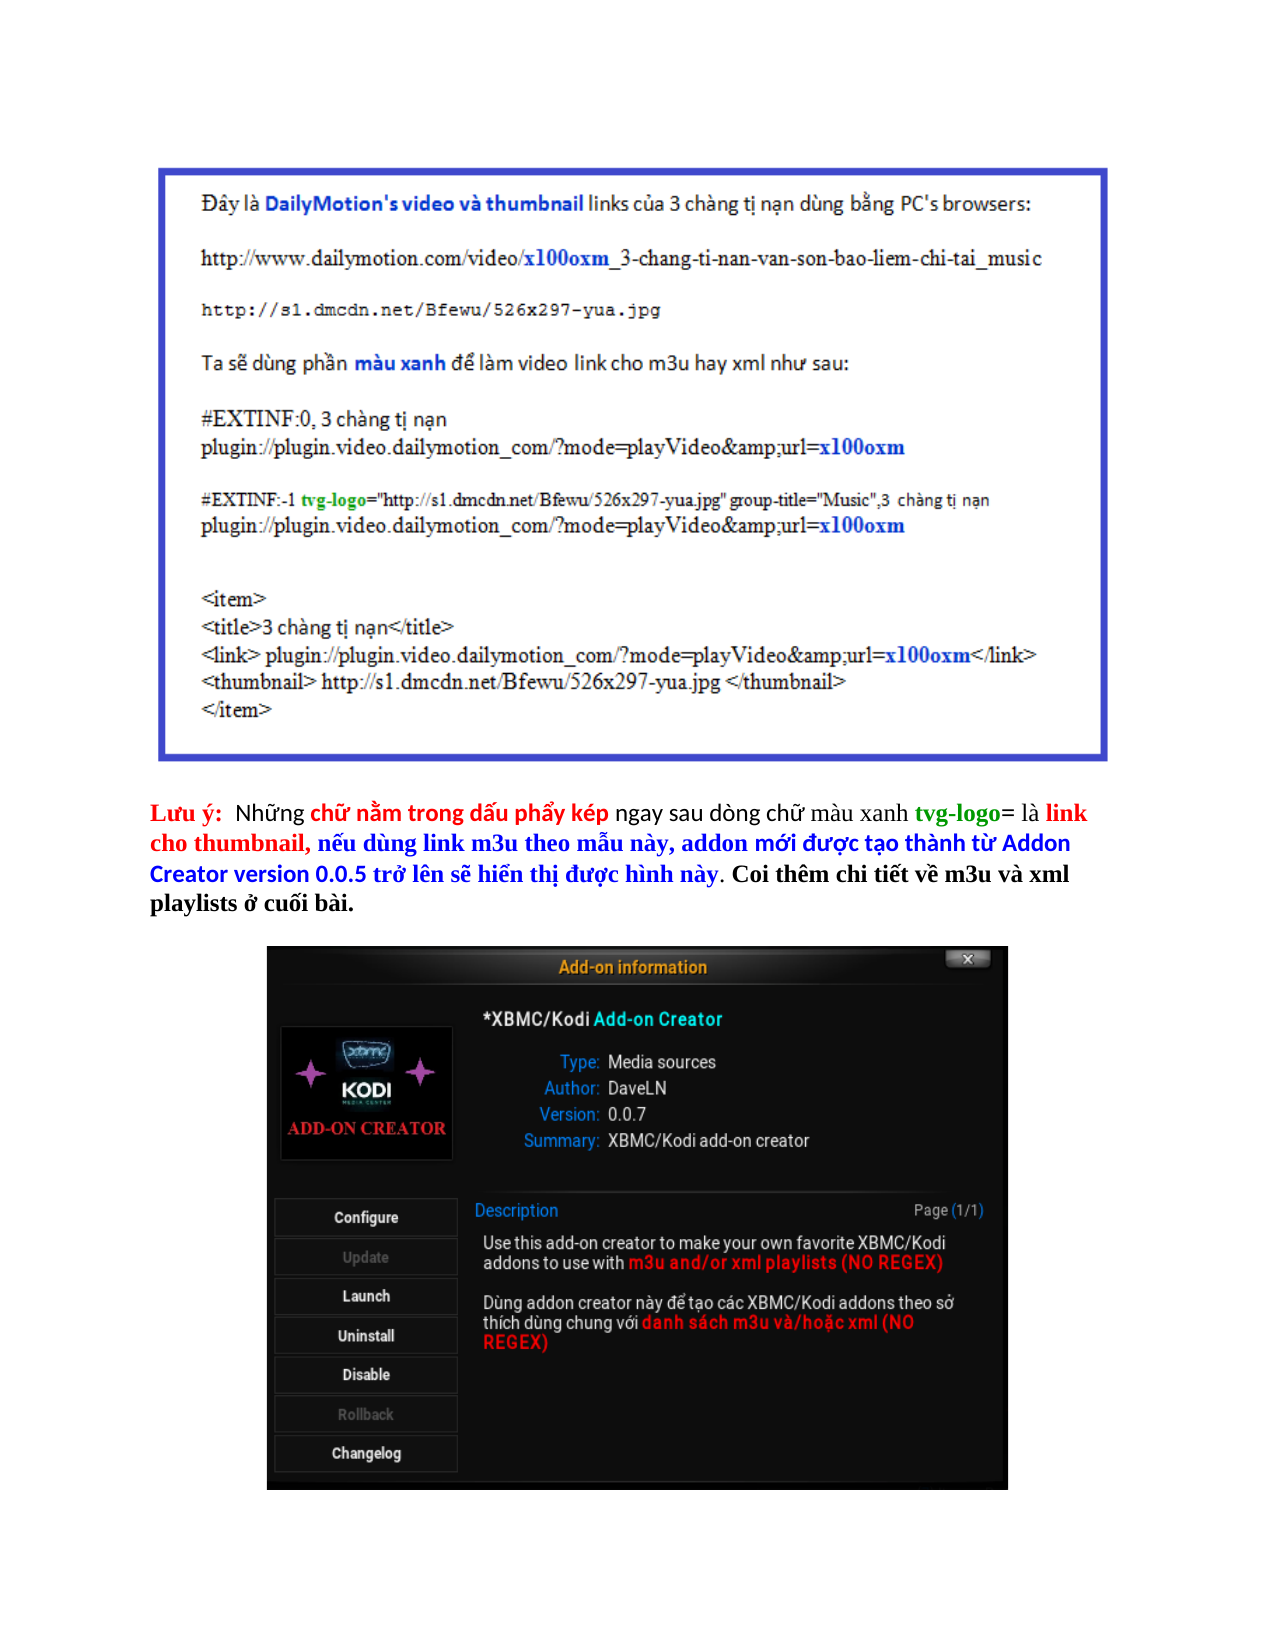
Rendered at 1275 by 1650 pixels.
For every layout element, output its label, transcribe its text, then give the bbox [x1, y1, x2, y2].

picture [150, 150, 1125, 797]
text Lưu ý: Những chữ nằm trong dấu phẩy kép ngay sau dòng chữ màu xanh tvg-logo= là link cho thumbnail, nếu dùng link m3u theo mẫu này, addon mới được tạo thành từ Addon Creator version 0.0.5 trở lên sẽ hiển thị được hình này. Coi thêm chi tiết về m3u và xml playlists ở cuối bài. [150, 797, 1125, 917]
picture [266, 946, 1009, 1490]
